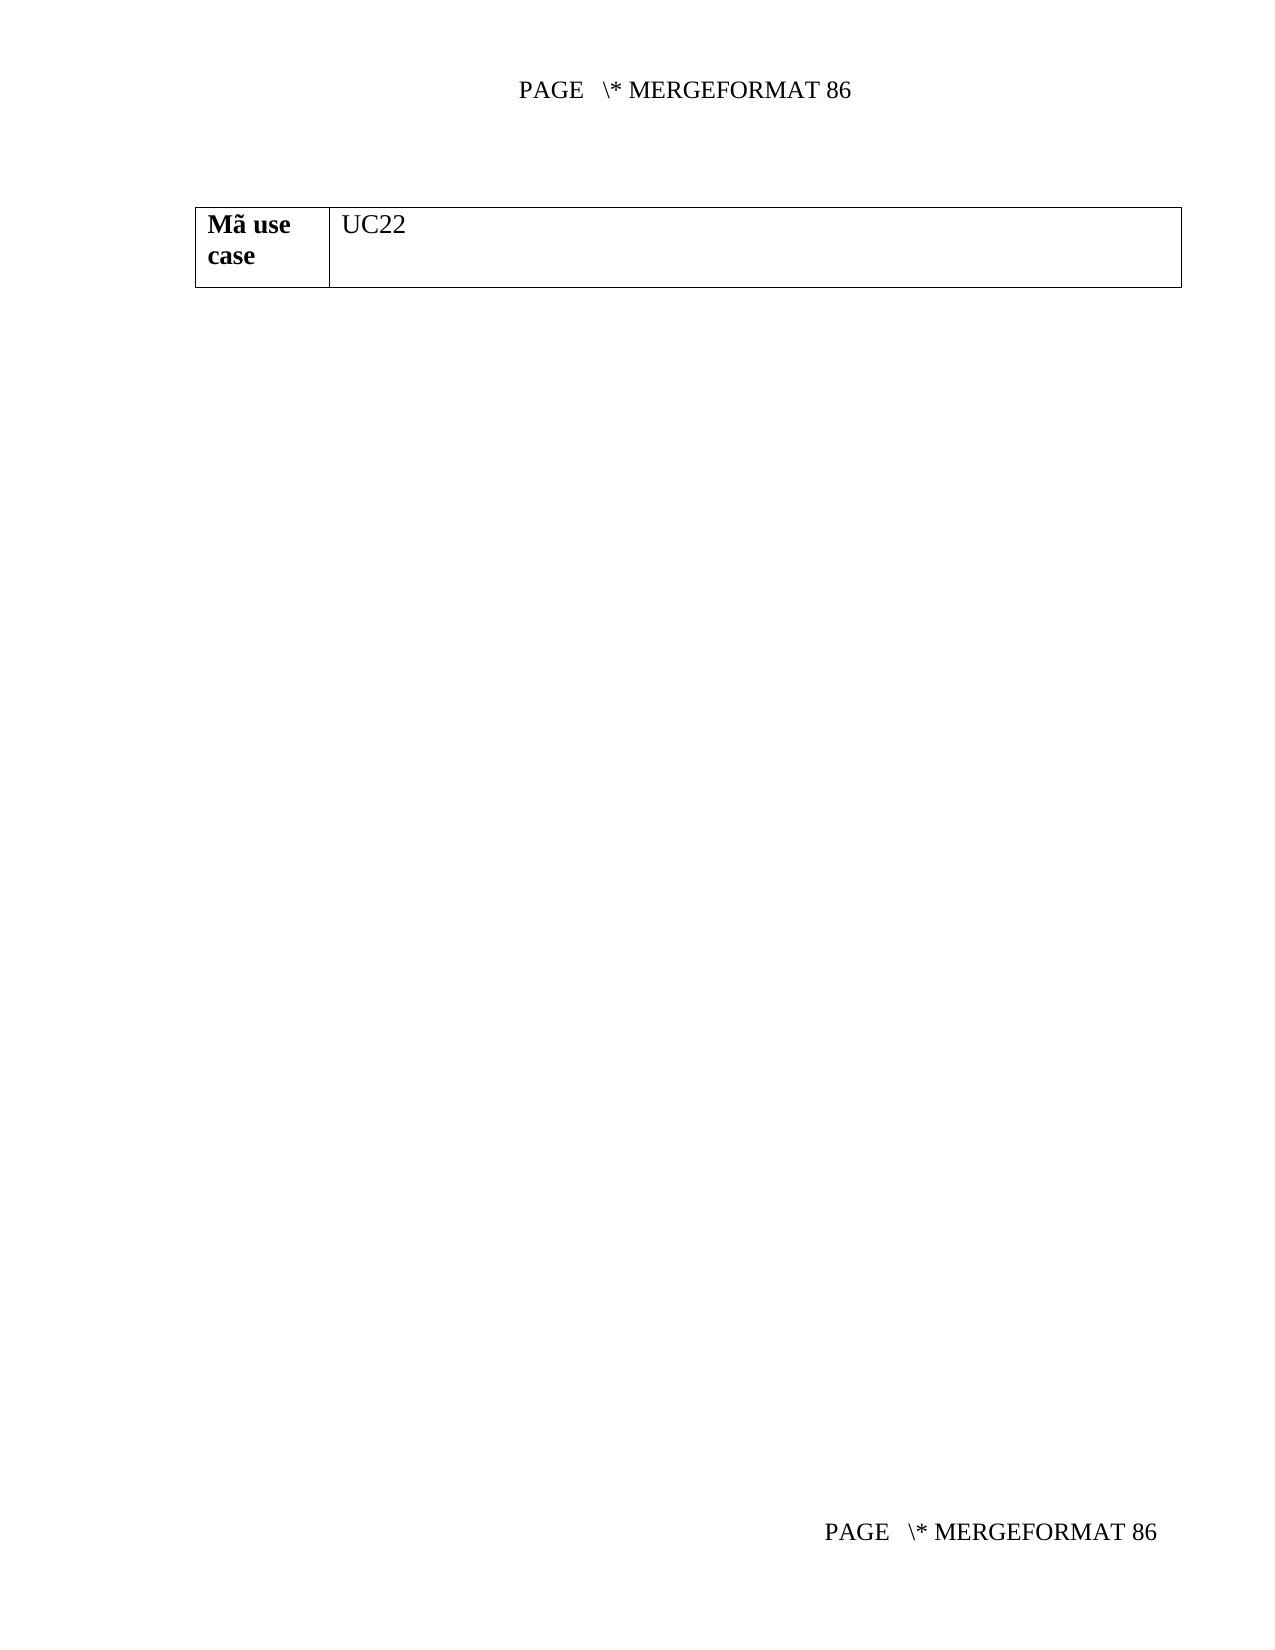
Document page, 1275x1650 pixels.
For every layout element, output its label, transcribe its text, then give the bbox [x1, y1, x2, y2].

table_header Mã use case [196, 208, 329, 287]
table_header UC22 [330, 208, 1181, 287]
